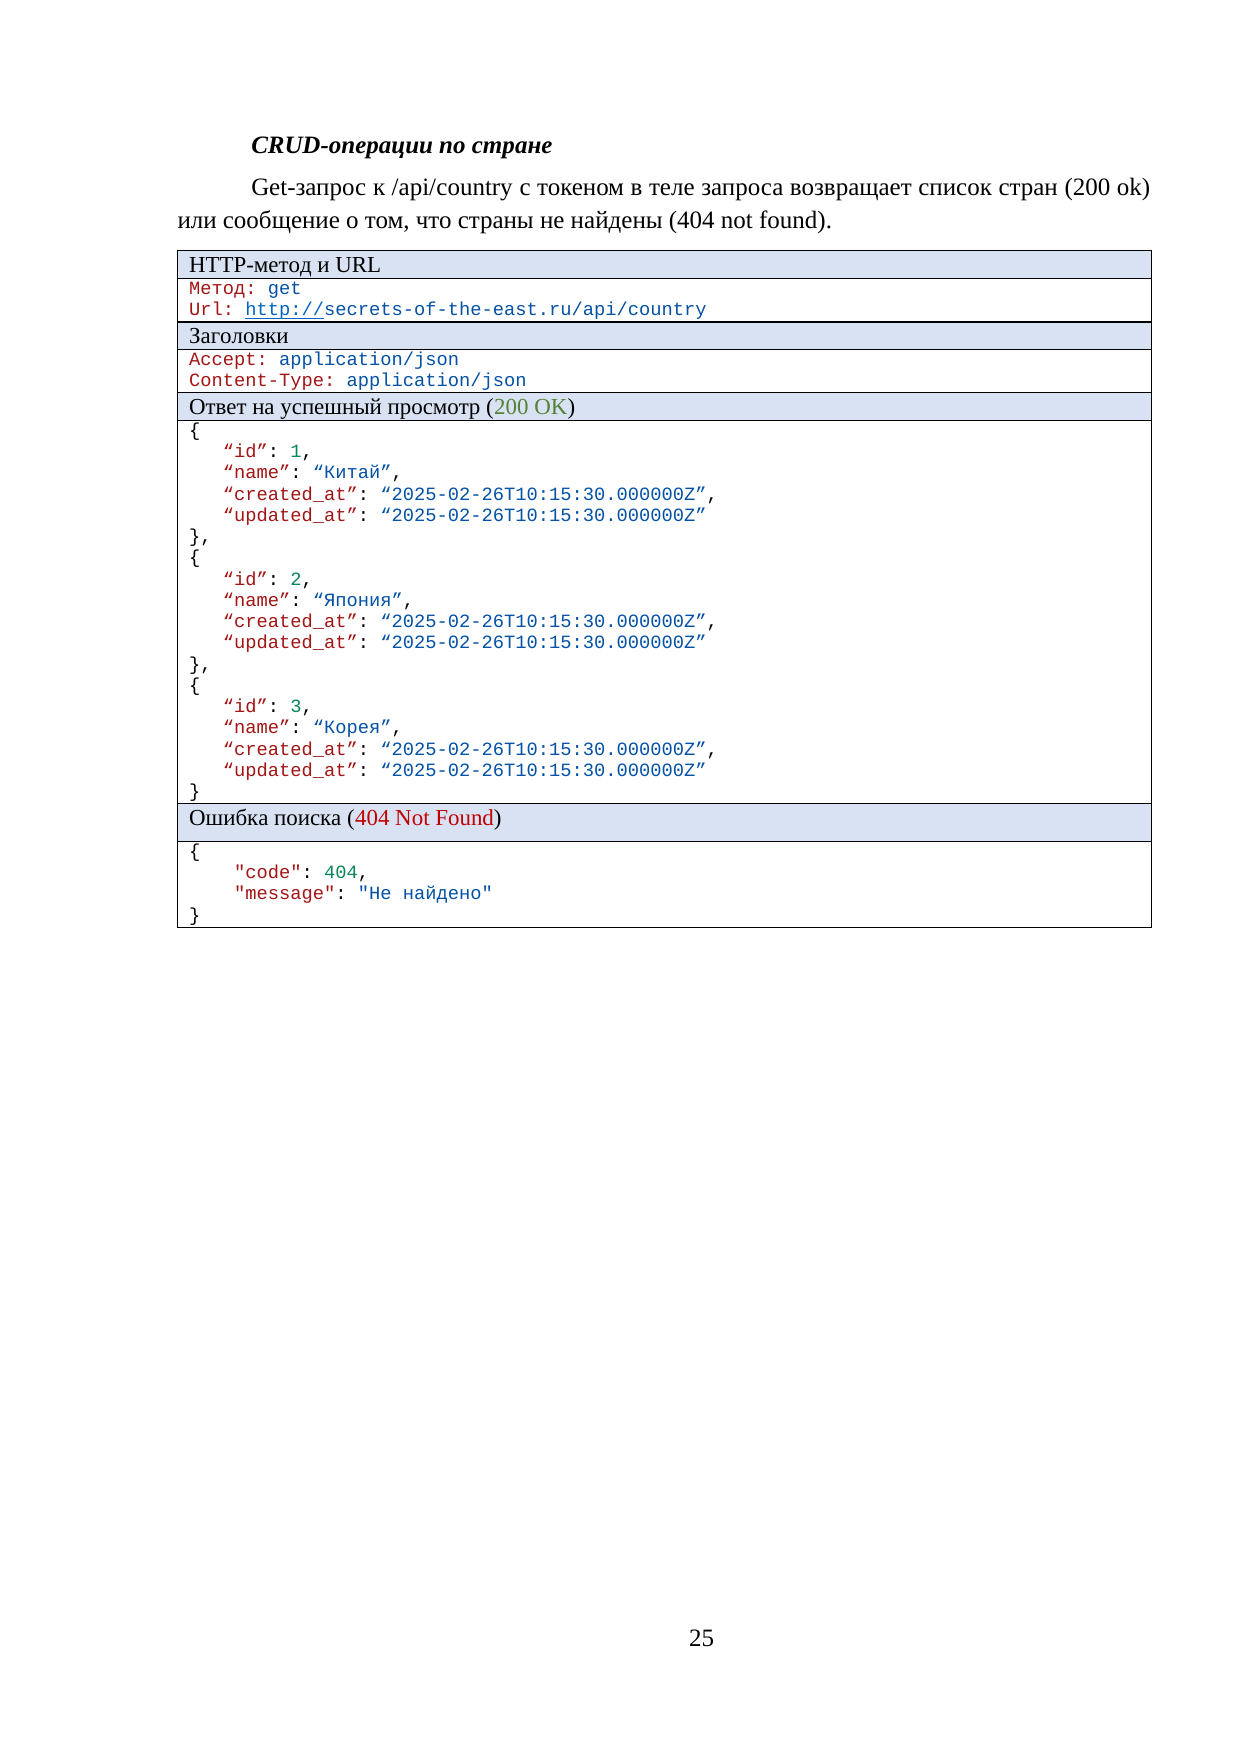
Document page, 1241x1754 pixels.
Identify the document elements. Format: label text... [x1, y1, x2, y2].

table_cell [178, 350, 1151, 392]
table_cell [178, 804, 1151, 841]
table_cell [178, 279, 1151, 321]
text Get-запрос к /api/country с токеном в теле запроса возвращает список стран (200 ok) или сообщение о том, что страны не найдены (404 not found). [177, 172, 1152, 234]
text CRUD-операции по стране [177, 131, 1152, 159]
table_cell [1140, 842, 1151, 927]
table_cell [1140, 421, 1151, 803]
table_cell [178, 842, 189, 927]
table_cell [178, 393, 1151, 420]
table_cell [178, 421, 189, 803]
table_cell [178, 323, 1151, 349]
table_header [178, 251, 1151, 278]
